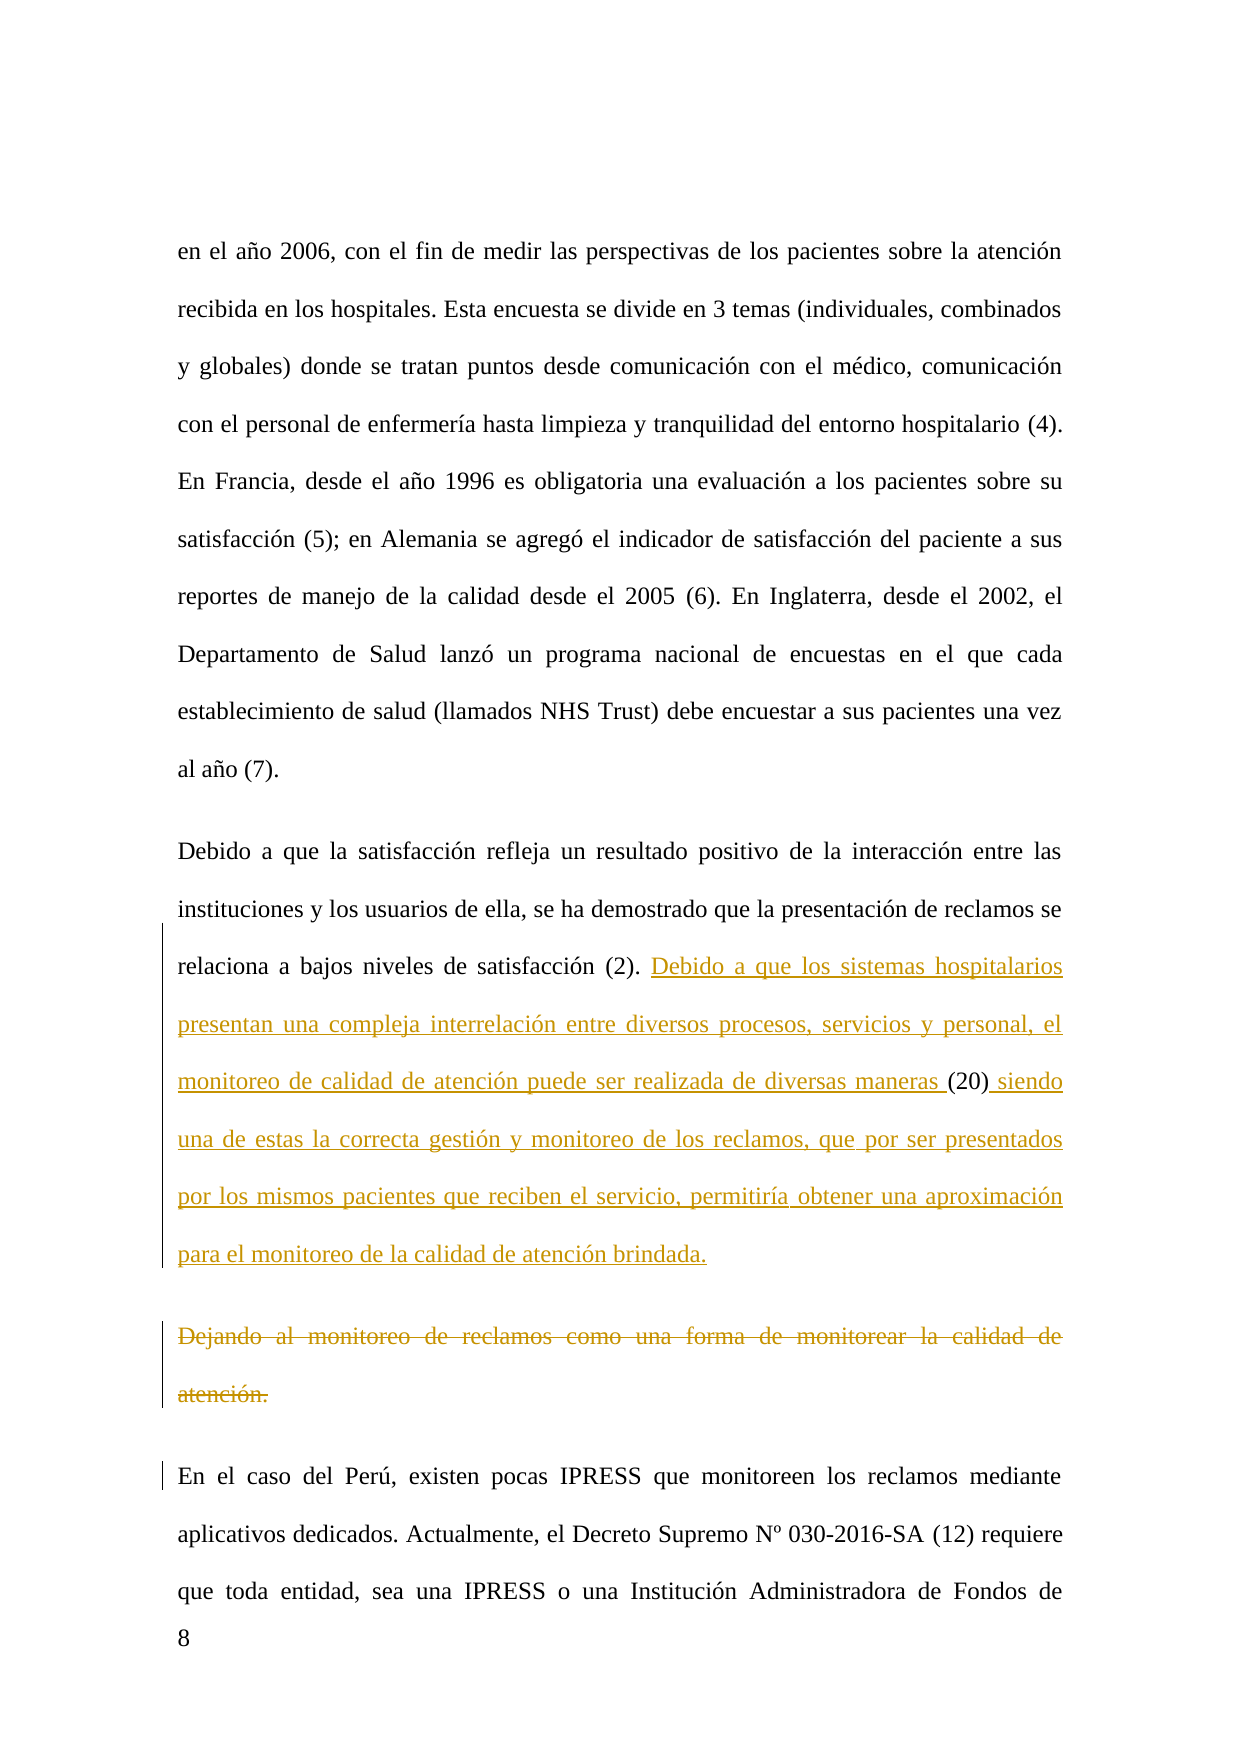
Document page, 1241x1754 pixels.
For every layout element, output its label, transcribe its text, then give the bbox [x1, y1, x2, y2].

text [177, 236, 1063, 782]
text Debido a que la satisfacción refleja un resultado positivo de la interacción entre las instituciones y los usuarios de ella, se ha demostrado que la presentación de reclamos se relaciona a bajos niveles de satisfacción (2). (20) [177, 836, 1063, 1034]
text Debido a que la satisfacción refleja un resultado positivo de la interacción entre las instituciones y los usuarios de ella, se ha demostrado que la presentación de reclamos se relaciona a bajos niveles de satisfacción (2). (20) [177, 1207, 1063, 1267]
text Debido a que la satisfacción refleja un resultado positivo de la interacción entre las instituciones y los usuarios de ella, se ha demostrado que la presentación de reclamos se relaciona a bajos niveles de satisfacción (2). (20) [177, 1035, 1063, 1149]
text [177, 1461, 1063, 1605]
text Debido a que la satisfacción refleja un resultado positivo de la interacción entre las instituciones y los usuarios de ella, se ha demostrado que la presentación de reclamos se relaciona a bajos niveles de satisfacción (2). (20) [177, 1150, 1063, 1206]
